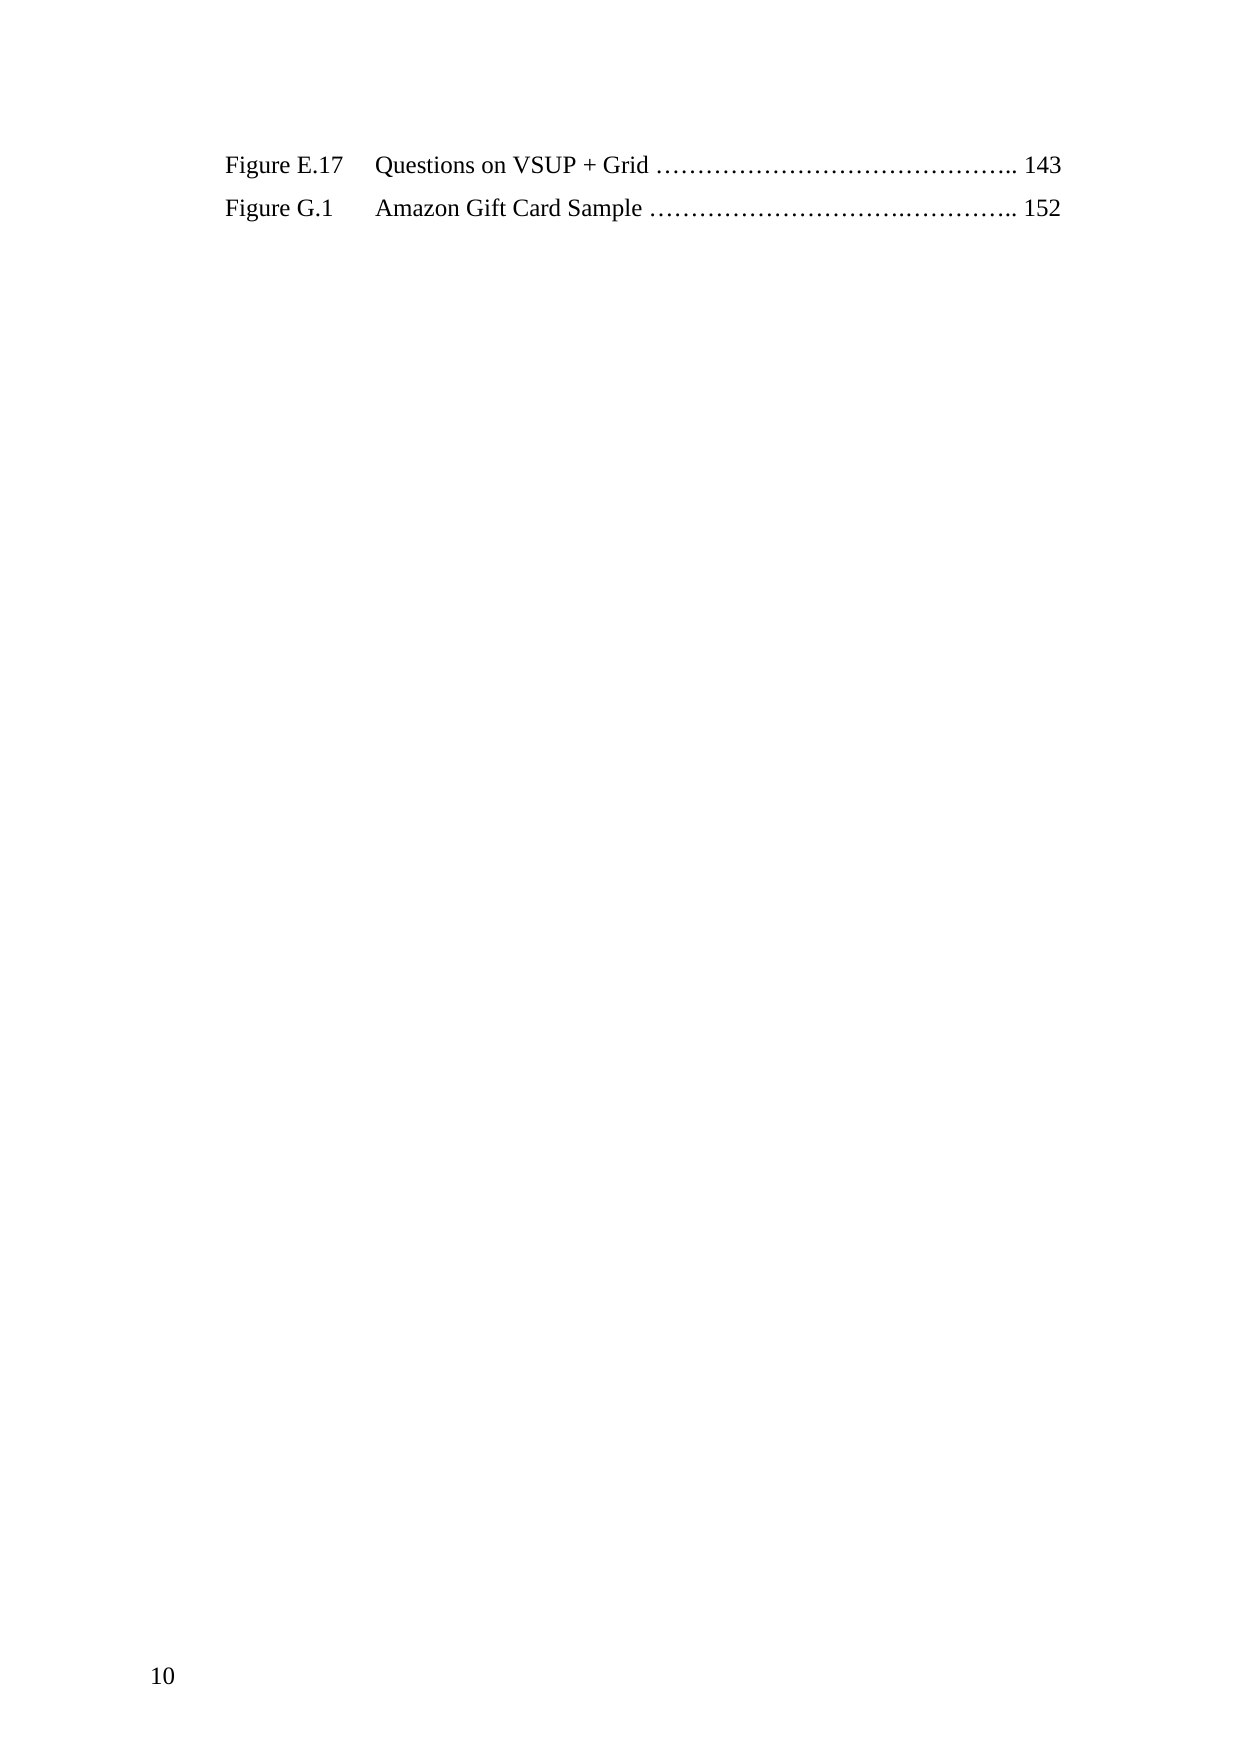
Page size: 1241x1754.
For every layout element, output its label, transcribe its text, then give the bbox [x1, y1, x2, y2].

text Figure G.1 Amazon Gift Card Sample ………………………….………….. 152 [150, 193, 1090, 222]
text Figure E.17 Questions on VSUP + Grid …………………………………….. 143 [150, 150, 1090, 179]
